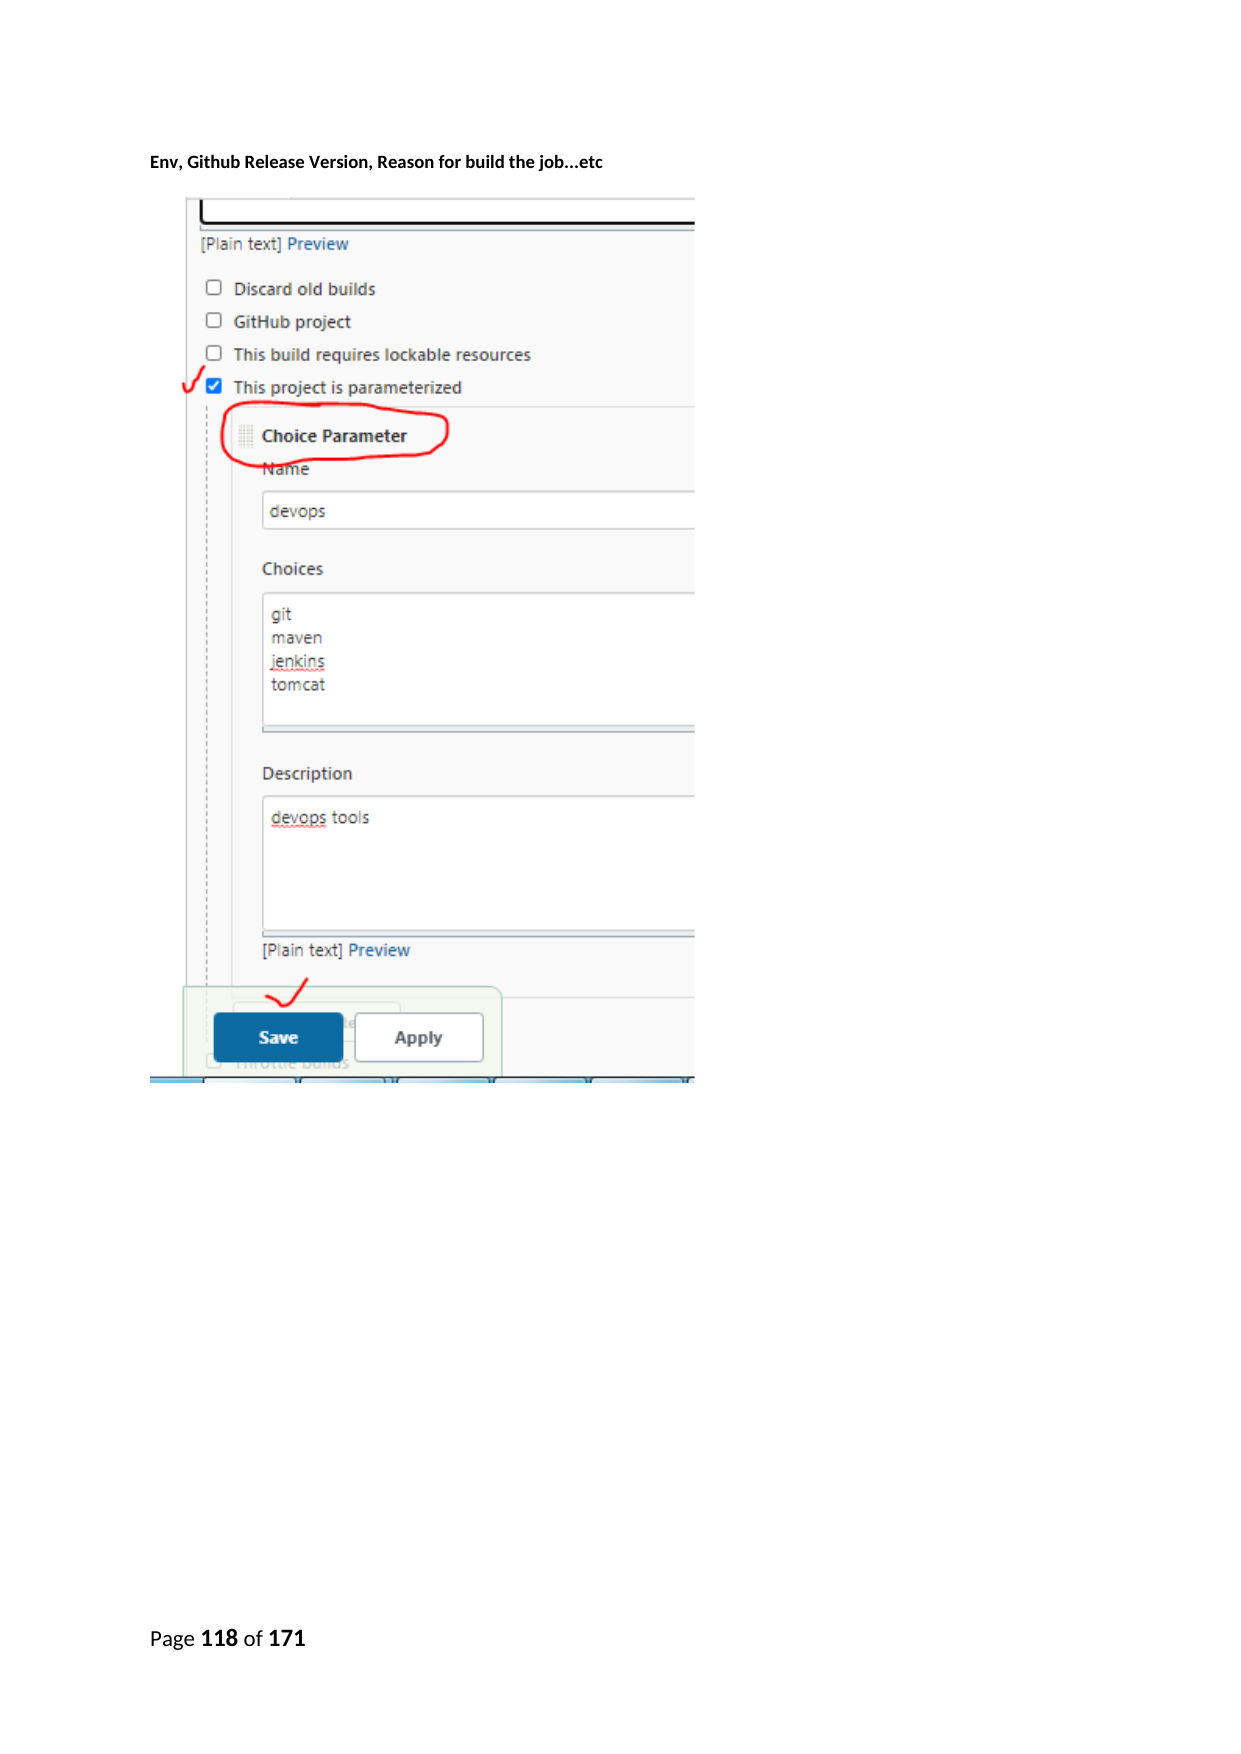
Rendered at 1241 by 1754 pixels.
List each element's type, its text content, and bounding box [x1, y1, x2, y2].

picture [150, 197, 695, 1083]
text Env, Github Release Version, Reason for build the job...etc [150, 150, 1090, 173]
